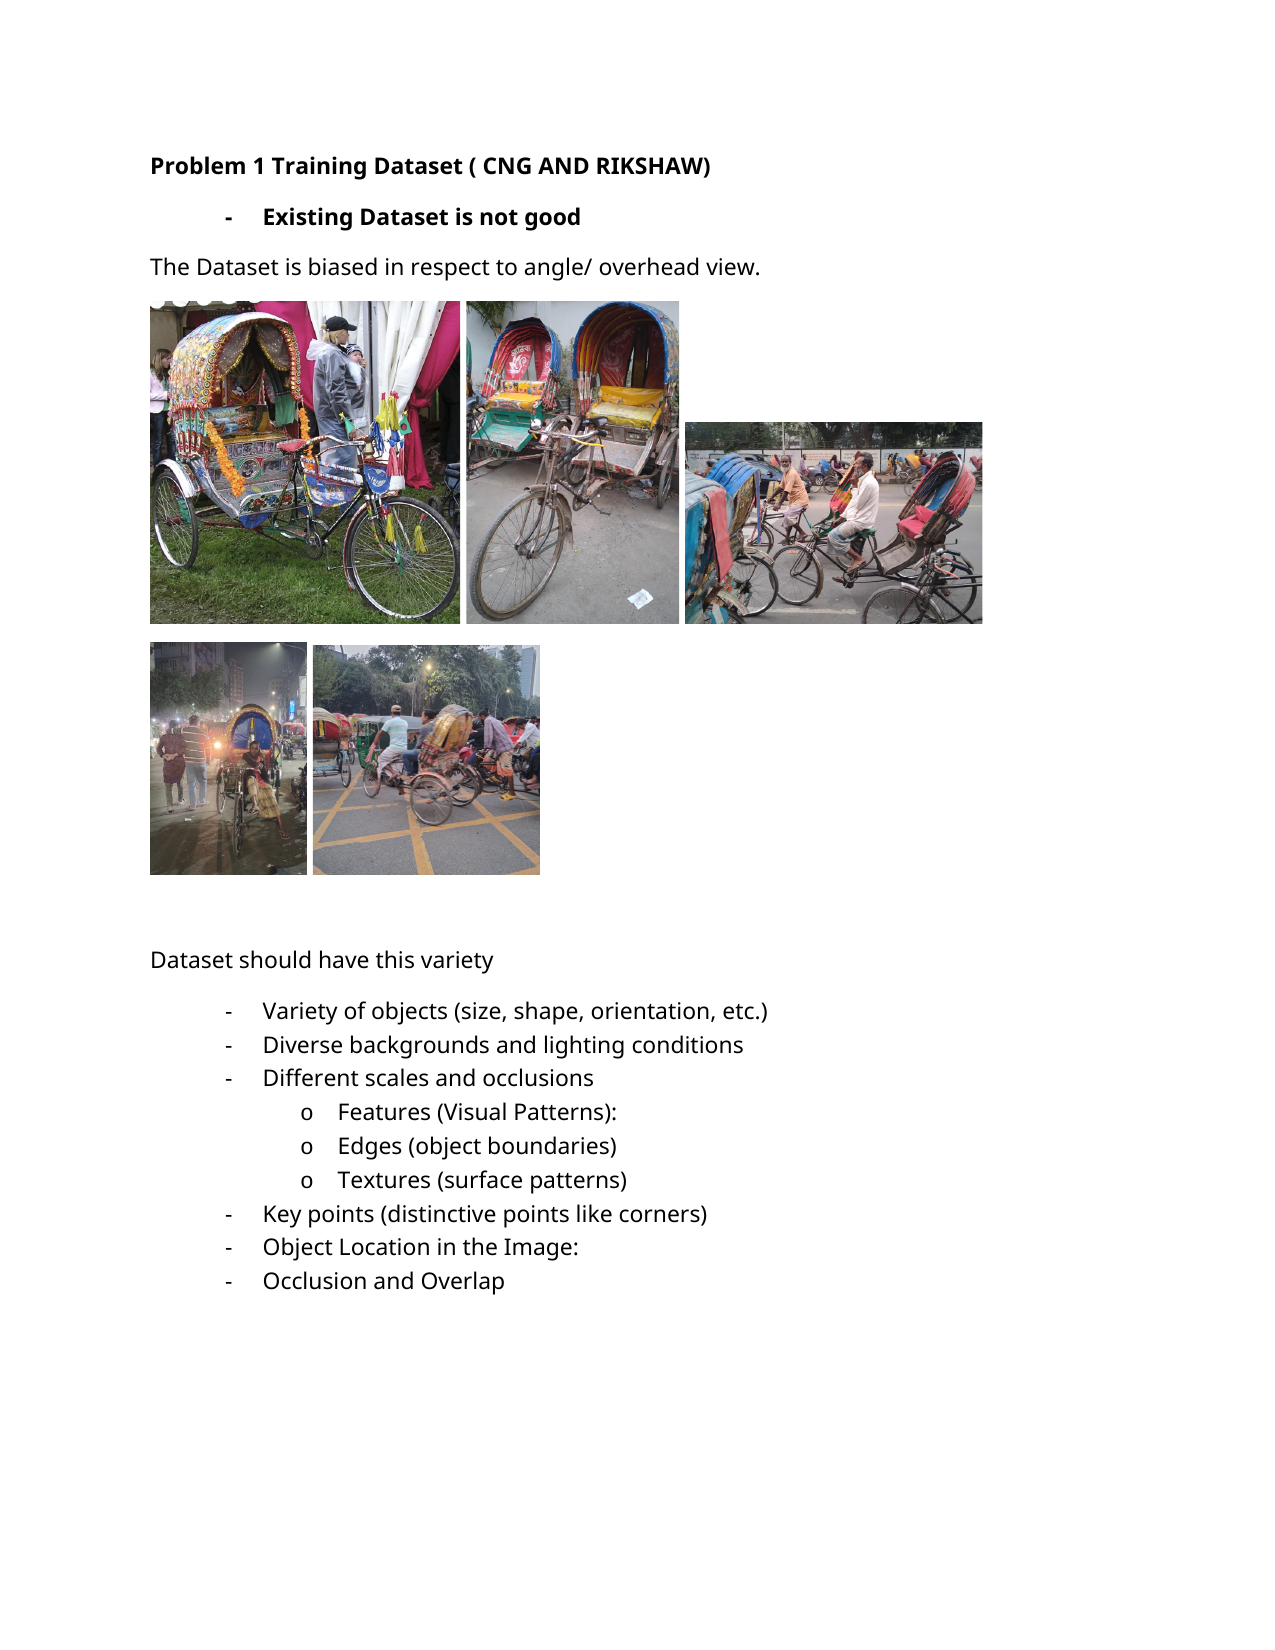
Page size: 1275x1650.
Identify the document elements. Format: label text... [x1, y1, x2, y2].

list Diverse backgrounds and lighting conditions [225, 1028, 1125, 1060]
picture [150, 642, 307, 875]
picture [685, 422, 983, 624]
picture [312, 645, 540, 875]
list Variety of objects (size, shape, orientation, etc.) [225, 995, 1125, 1026]
picture [466, 301, 680, 624]
list Occlusion and Overlap [225, 1265, 1125, 1296]
text The Dataset is biased in respect to angle/ overhead view. [150, 251, 1125, 282]
list Textures (surface patterns) [300, 1164, 1125, 1195]
list Existing Dataset is not good [225, 200, 1125, 232]
list Edges (object boundaries) [300, 1130, 1125, 1161]
picture [150, 301, 461, 624]
text Dataset should have this variety [150, 944, 1125, 976]
list Object Location in the Image: [225, 1231, 1125, 1263]
text Problem 1 Training Dataset ( CNG AND RIKSHAW) [150, 150, 1125, 181]
list Features (Visual Patterns): [300, 1096, 1125, 1127]
list Key points (distinctive points like corners) [225, 1198, 1125, 1229]
list Different scales and occlusions [225, 1062, 1125, 1093]
